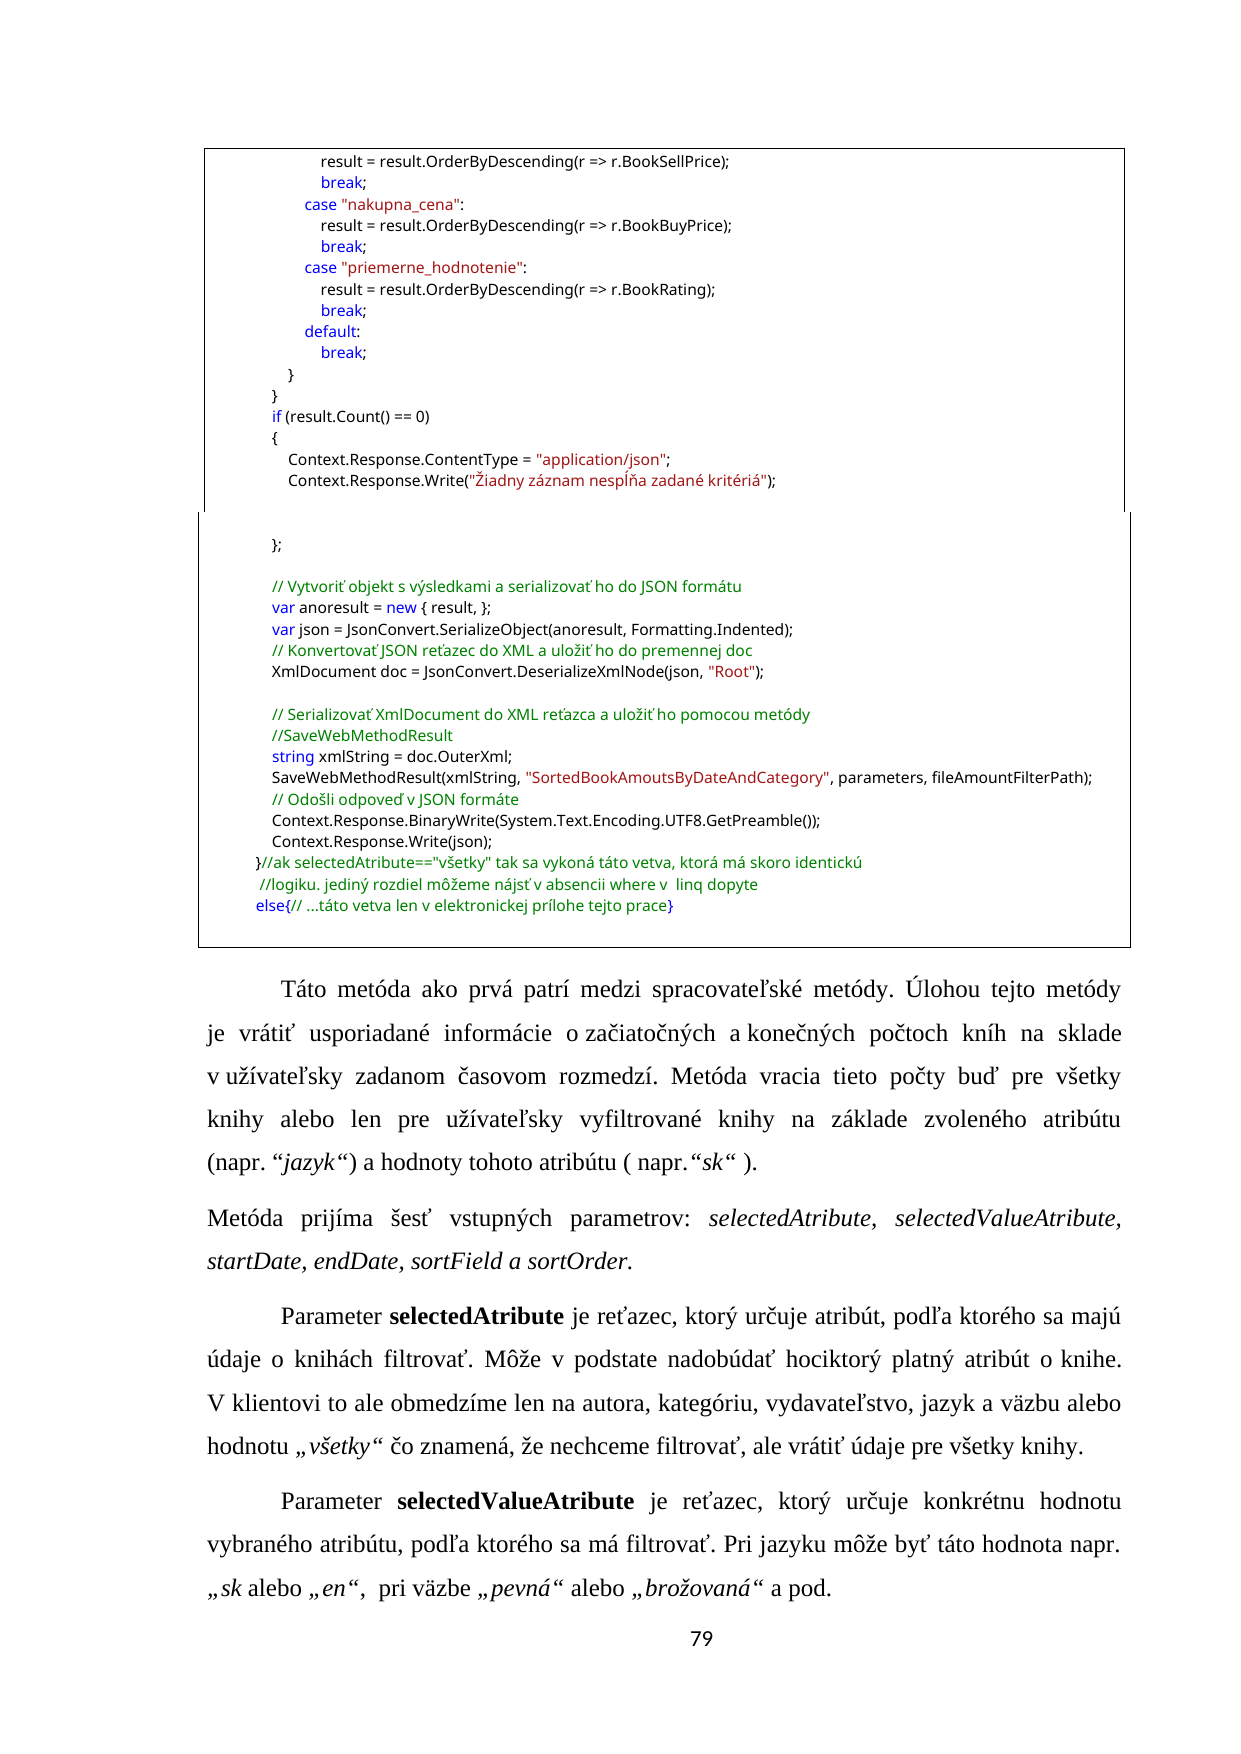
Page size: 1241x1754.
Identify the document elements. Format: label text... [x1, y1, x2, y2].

text // Konvertovať JSON reťazec do XML a uložiť ho do premennej doc [207, 639, 1122, 661]
text string xmlString = doc.OuterXml; [207, 746, 1122, 767]
text Context.Response.Write(json); [207, 831, 1122, 852]
text // Serializovať XmlDocument do XML reťazca a uložiť ho pomocou metódy [207, 703, 1122, 724]
text else{// ...táto vetva len v elektronickej prílohe tejto prace} [207, 894, 1122, 916]
text case "priemerne_hodnotenie": [207, 257, 1122, 278]
text break; [207, 299, 1122, 321]
text var json = JsonConvert.SerializeObject(anoresult, Formatting.Indented); [207, 618, 1122, 639]
text Context.Response.BinaryWrite(System.Text.Encoding.UTF8.GetPreamble()); [207, 809, 1122, 831]
text } [207, 384, 1122, 406]
text result = result.OrderByDescending(r => r.BookRating); [207, 278, 1122, 299]
text }; [207, 533, 1122, 554]
text } [207, 363, 1122, 384]
text break; [207, 236, 1122, 257]
text if (result.Count() == 0) [207, 406, 1122, 427]
text SaveWebMethodResult(xmlString, "SortedBookAmoutsByDateAndCategory", parameters, fileAmountFilterPath); [207, 767, 1122, 788]
text //logiku. jediný rozdiel môžeme nájsť v absencii where v linq dopyte [207, 873, 1122, 894]
text result = result.OrderByDescending(r => r.BookSellPrice); [205, 149, 1124, 172]
text Context.Response.Write("Žiadny záznam nespĺňa zadané kritériá"); [207, 469, 1122, 491]
text // Vytvoriť objekt s výsledkami a serializovať ho do JSON formátu [207, 576, 1122, 597]
text // Odošli odpoveď v JSON formáte [207, 788, 1122, 809]
text Parameter selectedAtribute je reťazec, ktorý určuje atribút, podľa ktorého sa majú údaje o knihách filtrovať. Môže v podstate nadobúdať hociktorý platný atribút o knihe. V klientovi to ale obmedzíme len na autora, kategóriu, vydavateľstvo, jazyk a väzbu alebo hodnotu „všetky“ čo znamená, že nechceme filtrovať, ale vrátiť údaje pre všetky knihy. [207, 1301, 1122, 1459]
text break; [207, 342, 1122, 363]
text result = result.OrderByDescending(r => r.BookBuyPrice); [207, 214, 1122, 236]
text default: [207, 321, 1122, 342]
text Parameter selectedValueAtribute je reťazec, ktorý určuje konkrétnu hodnotu vybraného atribútu, podľa ktorého sa má filtrovať. Pri jazyku môže byť táto hodnota napr. „sk alebo „en“, pri väzbe „pevná“ alebo „brožovaná“ a pod. [207, 1486, 1122, 1601]
text Context.Response.ContentType = "application/json"; [207, 448, 1122, 469]
text case "nakupna_cena": [207, 193, 1122, 214]
text { [207, 427, 1122, 448]
text }//ak selectedAtribute=="všetky" tak sa vykoná táto vetva, ktorá má skoro identickú [207, 852, 1122, 873]
text break; [207, 172, 1122, 193]
text var anoresult = new { result, }; [207, 597, 1122, 618]
text //SaveWebMethodResult [207, 724, 1122, 746]
text Metóda prijíma šesť vstupných parametrov: selectedAtribute, selectedValueAtribute, startDate, endDate, sortField a sortOrder. [207, 1203, 1122, 1274]
text XmlDocument doc = JsonConvert.DeserializeXmlNode(json, "Root"); [207, 661, 1122, 682]
text Táto metóda ako prvá patrí medzi spracovateľské metódy. Úlohou tejto metódy je vrátiť usporiadané informácie o začiatočných a konečných počtoch kníh na sklade v užívateľsky zadanom časovom rozmedzí. Metóda vracia tieto počty buď pre všetky knihy alebo len pre užívateľsky vyfiltrované knihy na základe zvoleného atribútu (napr. “jazyk“) a hodnoty tohoto atribútu ( napr.“sk“ ). [207, 974, 1122, 1176]
